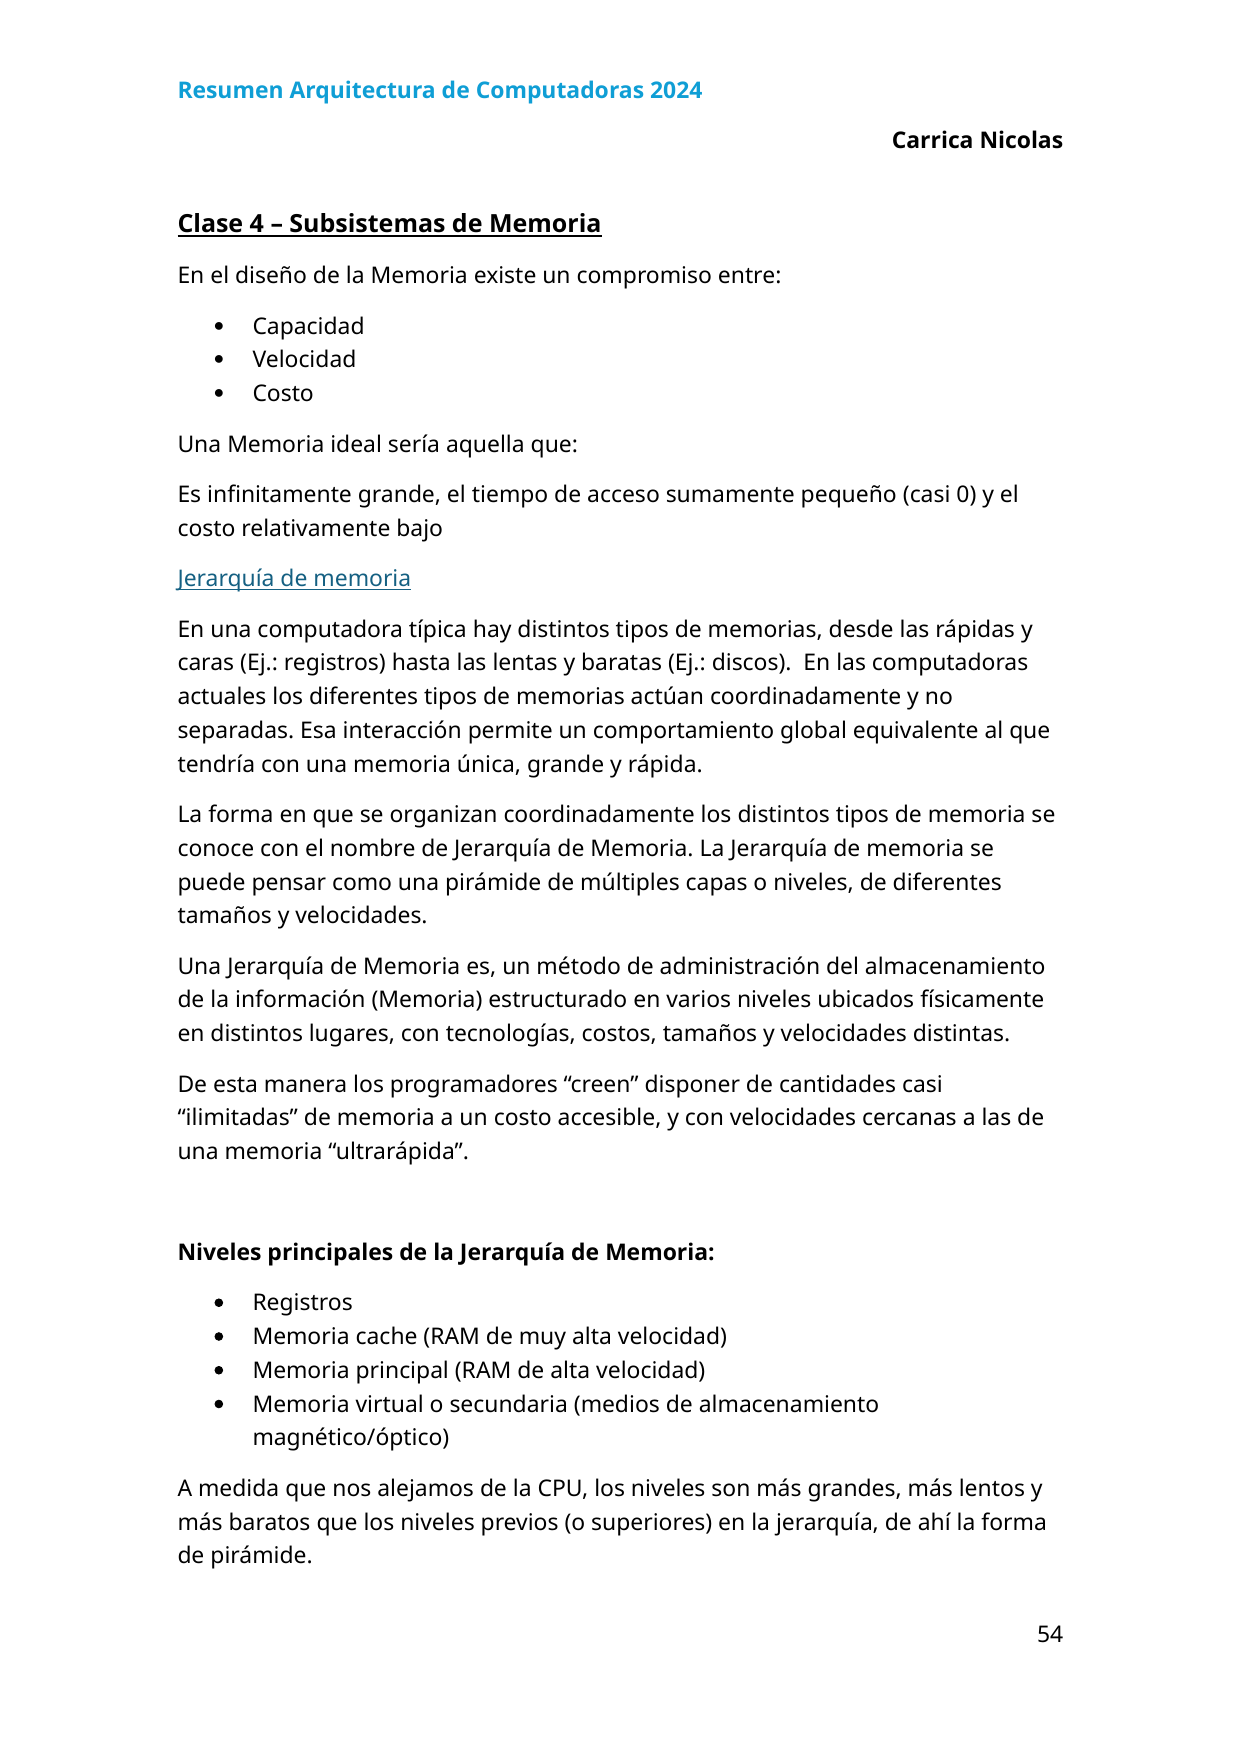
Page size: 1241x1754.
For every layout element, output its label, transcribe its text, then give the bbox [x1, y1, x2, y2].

text Clase 4 – Subsistemas de Memoria [177, 206, 1063, 240]
list Registros [215, 1286, 1063, 1318]
list Costo [215, 377, 1063, 408]
text De esta manera los programadores “creen” disponer de cantidades casi “ilimitadas” de memoria a un costo accesible, y con velocidades cercanas a las de una memoria “ultrarápida”. [177, 1068, 1063, 1166]
list Memoria cache (RAM de muy alta velocidad) [215, 1320, 1063, 1351]
text Una Memoria ideal sería aquella que: [177, 428, 1063, 459]
text Niveles principales de la Jerarquía de Memoria: [177, 1236, 1063, 1267]
text Jerarquía de memoria [177, 562, 1063, 593]
text En una computadora típica hay distintos tipos de memorias, desde las rápidas y caras (Ej.: registros) hasta las lentas y baratas (Ej.: discos). En las computadoras actuales los diferentes tipos de memorias actúan coordinadamente y no separadas. Esa interacción permite un comportamiento global equivalente al que tendría con una memoria única, grande y rápida. [177, 613, 1063, 779]
text En el diseño de la Memoria existe un compromiso entre: [177, 259, 1063, 291]
text A medida que nos alejamos de la CPU, los niveles son más grandes, más lentos y más baratos que los niveles previos (o superiores) en la jerarquía, de ahí la forma de pirámide. [177, 1472, 1063, 1571]
list Memoria principal (RAM de alta velocidad) [215, 1354, 1063, 1385]
text La forma en que se organizan coordinadamente los distintos tipos de memoria se conoce con el nombre de Jerarquía de Memoria. La Jerarquía de memoria se puede pensar como una pirámide de múltiples capas o niveles, de diferentes tamaños y velocidades. [177, 798, 1063, 931]
text Es infinitamente grande, el tiempo de acceso sumamente pequeño (casi 0) y el costo relativamente bajo [177, 478, 1063, 543]
text Una Jerarquía de Memoria es, un método de administración del almacenamiento de la información (Memoria) estructurado en varios niveles ubicados físicamente en distintos lugares, con tecnologías, costos, tamaños y velocidades distintas. [177, 950, 1063, 1048]
list Capacidad [215, 310, 1063, 341]
list Memoria virtual o secundaria (medios de almacenamiento magnético/óptico) [215, 1388, 1063, 1453]
list Velocidad [215, 343, 1063, 375]
